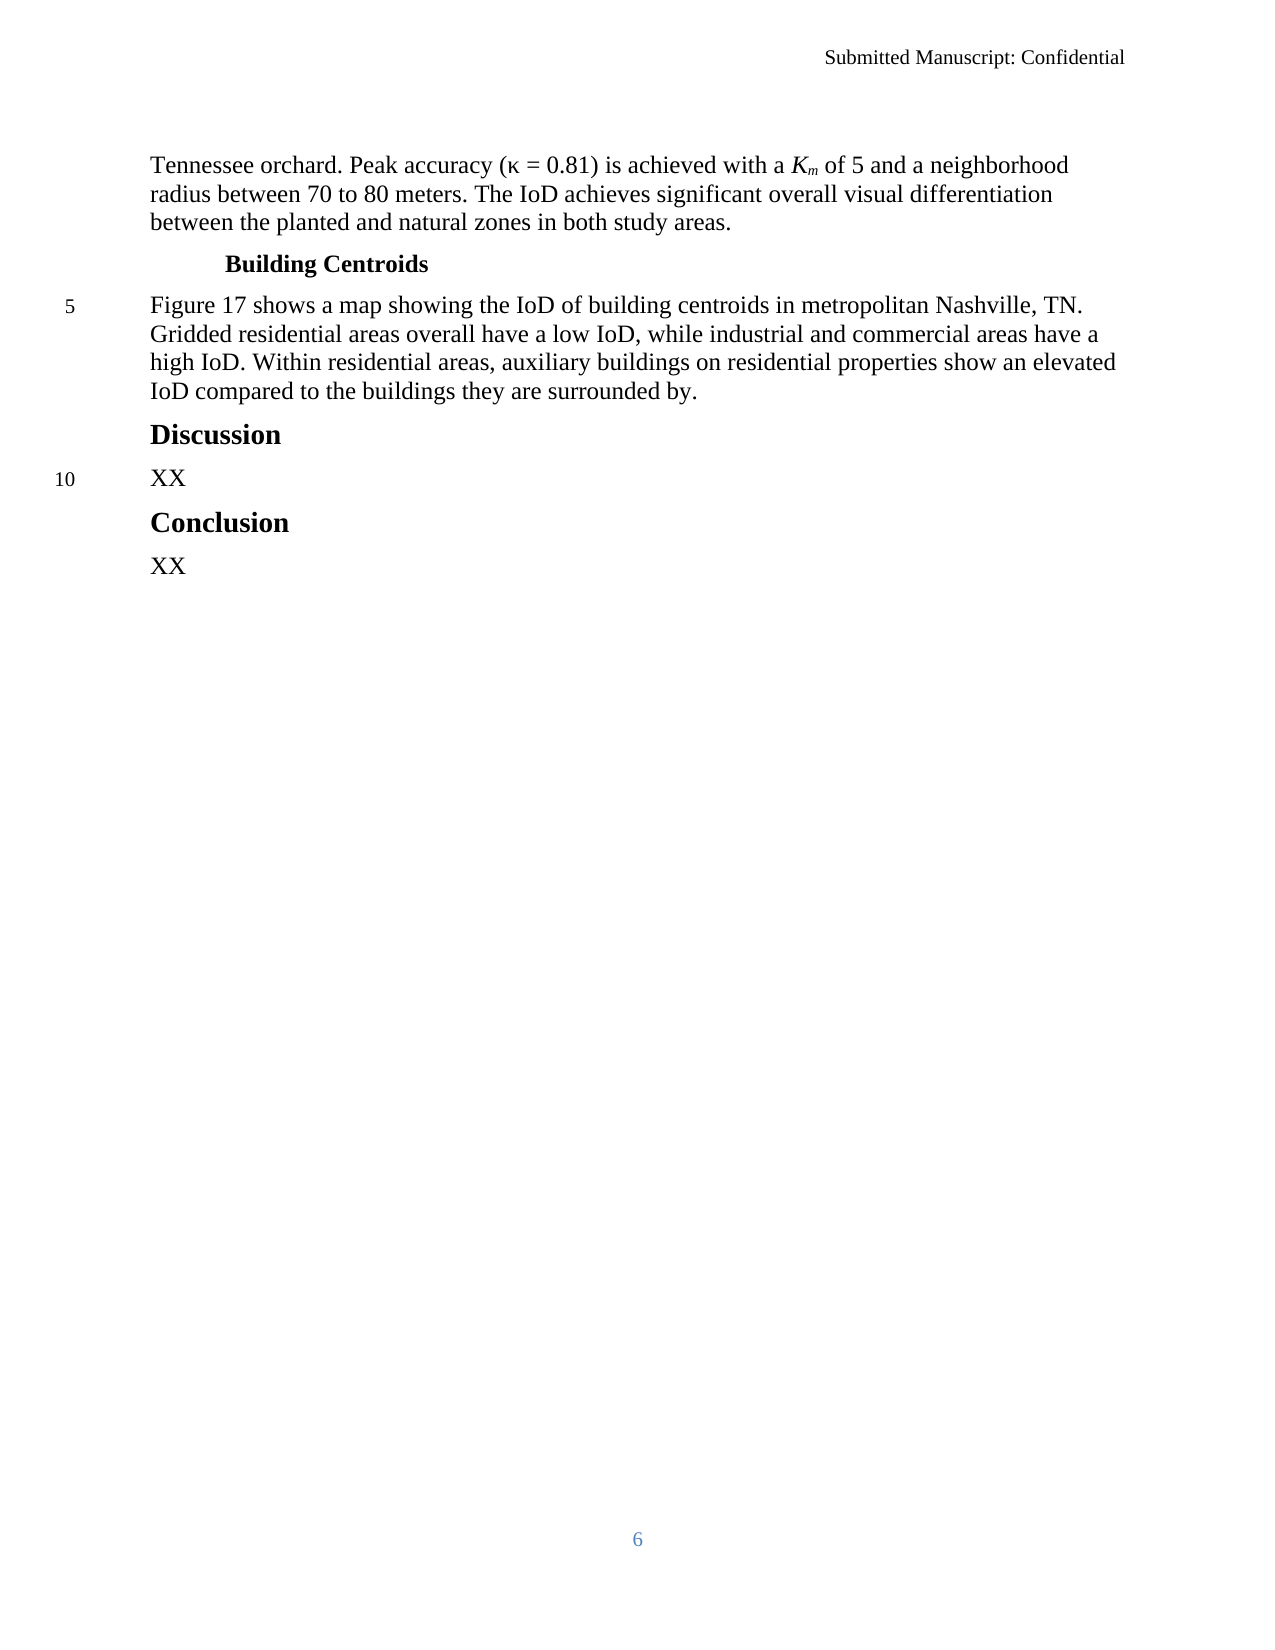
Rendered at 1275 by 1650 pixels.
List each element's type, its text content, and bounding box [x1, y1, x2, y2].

text Figure 17 shows a map showing the IoD of building centroids in metropolitan Nashville, TN. Gridded residential areas overall have a low IoD, while industrial and commercial areas have a high IoD. Within residential areas, auxiliary buildings on residential properties show an elevated IoD compared to the buildings they are surrounded by. [150, 290, 1125, 405]
text Building Centroids [150, 249, 1125, 277]
text Discussion [150, 417, 1125, 451]
text Conclusion [150, 505, 1125, 538]
text XX [150, 551, 1125, 579]
text XX [150, 463, 1125, 492]
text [150, 150, 1125, 236]
